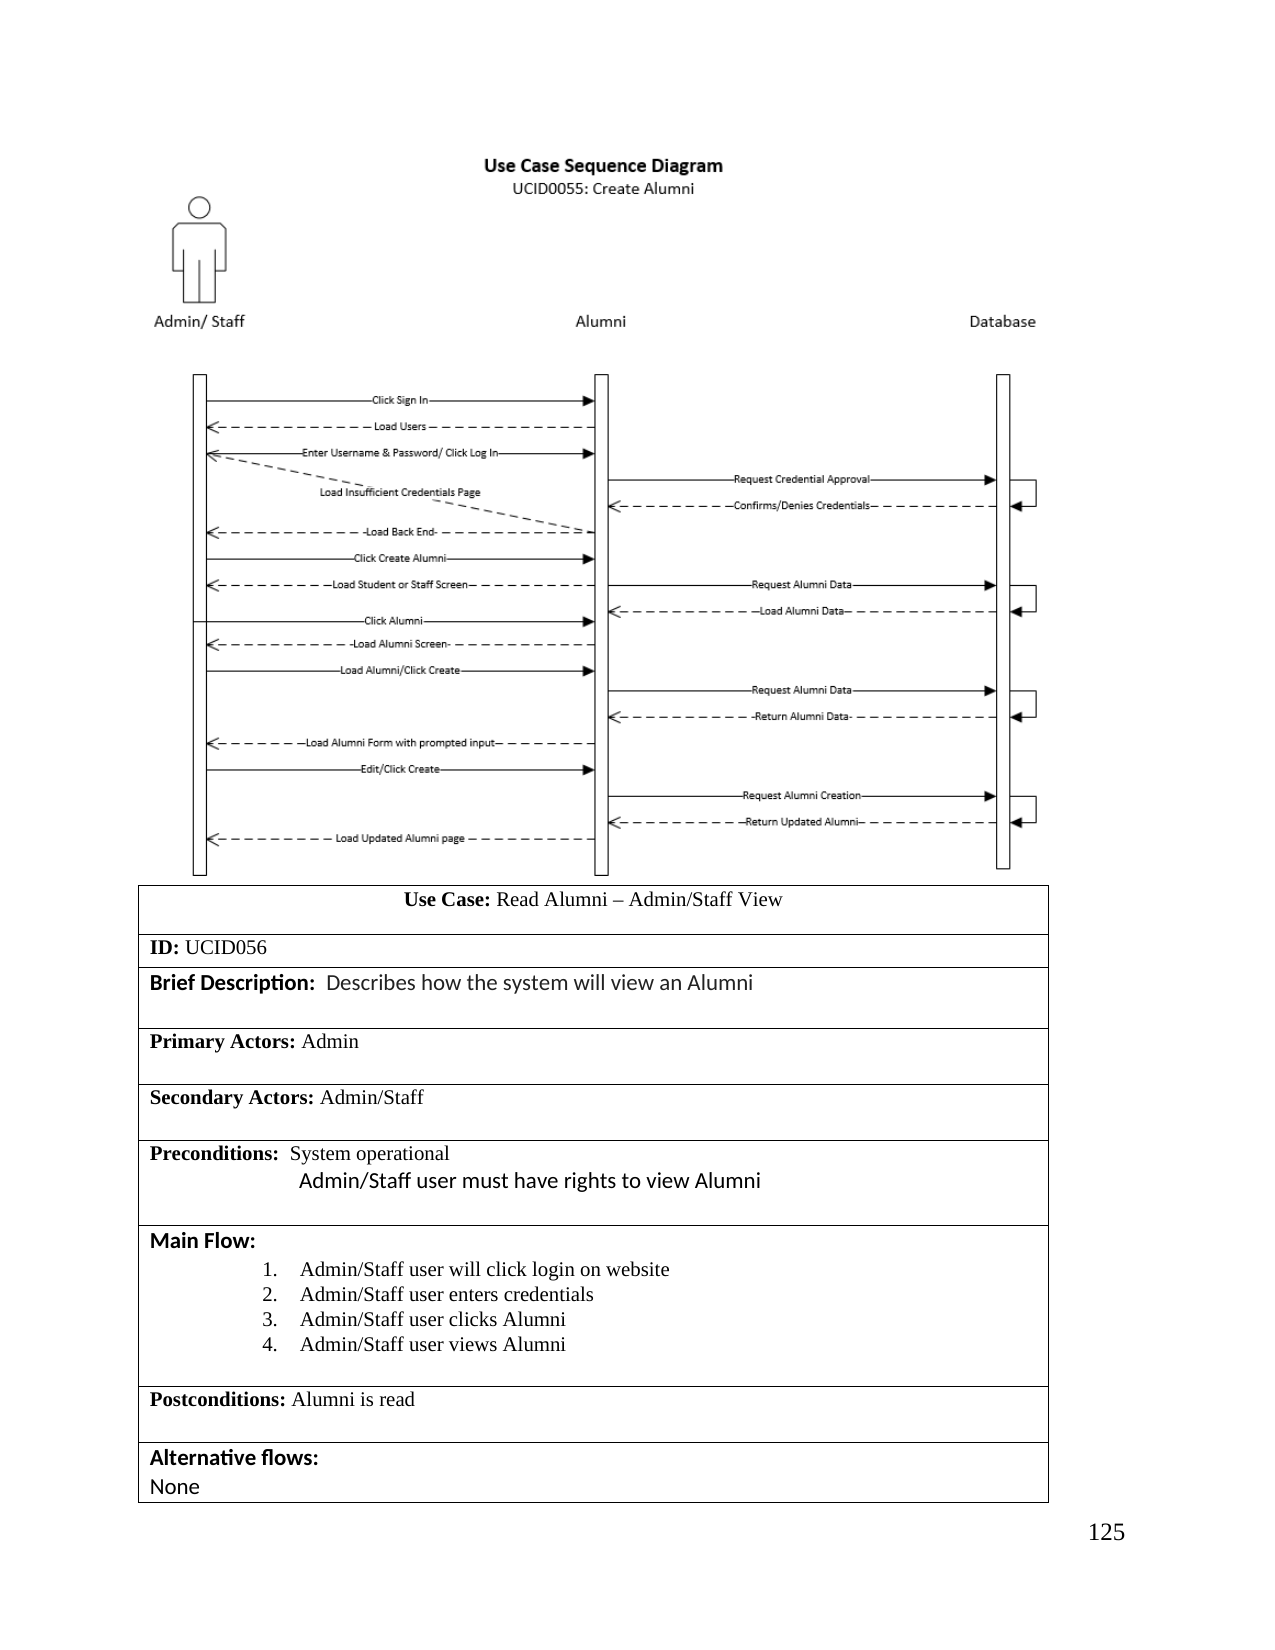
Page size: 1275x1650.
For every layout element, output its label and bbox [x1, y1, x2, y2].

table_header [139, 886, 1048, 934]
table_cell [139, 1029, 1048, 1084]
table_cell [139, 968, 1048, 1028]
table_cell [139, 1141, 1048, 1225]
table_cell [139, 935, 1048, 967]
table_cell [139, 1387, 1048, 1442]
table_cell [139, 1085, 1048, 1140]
picture [150, 150, 1050, 876]
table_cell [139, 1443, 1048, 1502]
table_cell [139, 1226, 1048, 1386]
